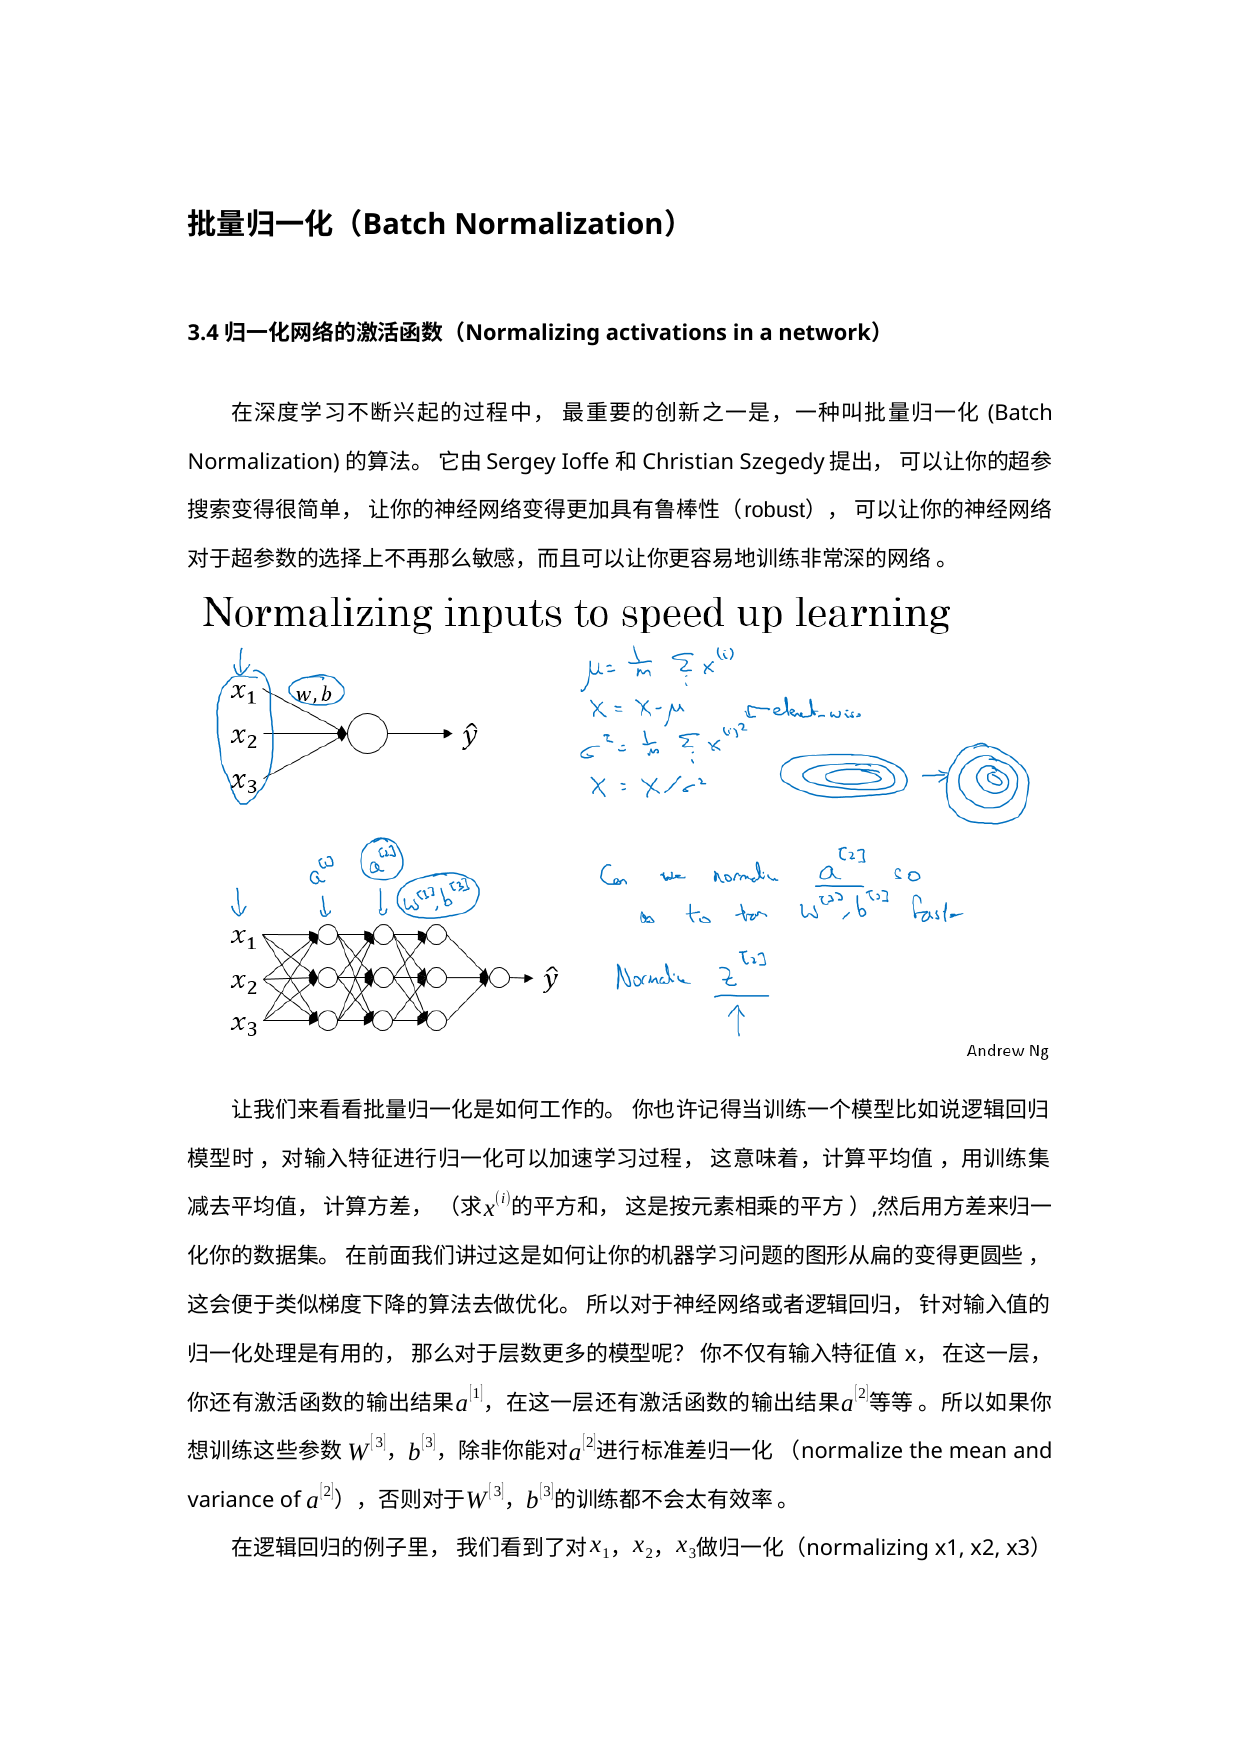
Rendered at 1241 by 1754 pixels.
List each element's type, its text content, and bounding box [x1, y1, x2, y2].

subtitle 3.4 归一化网络的激活函数（Normalizing activations in a network） [187, 314, 1053, 347]
list 让我们来看看批量归一化是如何工作的。 你也许记得当训练一个模型比如说逻辑回归模型时 ，对输入特征进行归一化可以加速学习过程， 这意味着，计算平均值 ，用训练集减去平均值， 计算方差， （求的平方和， 这是按元素相乘的平方 ）,然后用方差来归一化你的数据集。 在前面我们讲过这是如何让你的机器学习问题的图形从扁的变得更圆些 ，这会便于类似梯度下降的算法去做优化。 所以对于神经网络或者逻辑回归， 针对输入值的归一化处理是有用的， 那么对于层数更多的模型呢？ 你不仅有输入特征值x， 在这一层，你还有激活函数的输出结果，在这一层还有激活函数的输出结果等等 。所以如果你想训练这些参数 ，，除非你能对进行标准差归一化 （normalize the mean and variance of ），否则对于，的训练都不会太有效率 。 [187, 1092, 1053, 1514]
picture [187, 589, 1053, 1063]
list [187, 1530, 1053, 1562]
list 在深度学习不断兴起的过程中， 最重要的创新之一是，一种叫批量归一化 (Batch Normalization) 的算法。 它由Sergey Ioffe 和 Christian Szegedy提出， 可以让你的超参搜索变得很简单， 让你的神经网络变得更加具有鲁棒性（robust）， 可以让你的神经网络对于超参数的选择上不再那么敏感，而且可以让你更容易地训练非常深的网络 。 [187, 394, 1053, 573]
subtitle 批量归一化（Batch Normalization） [187, 189, 1053, 254]
